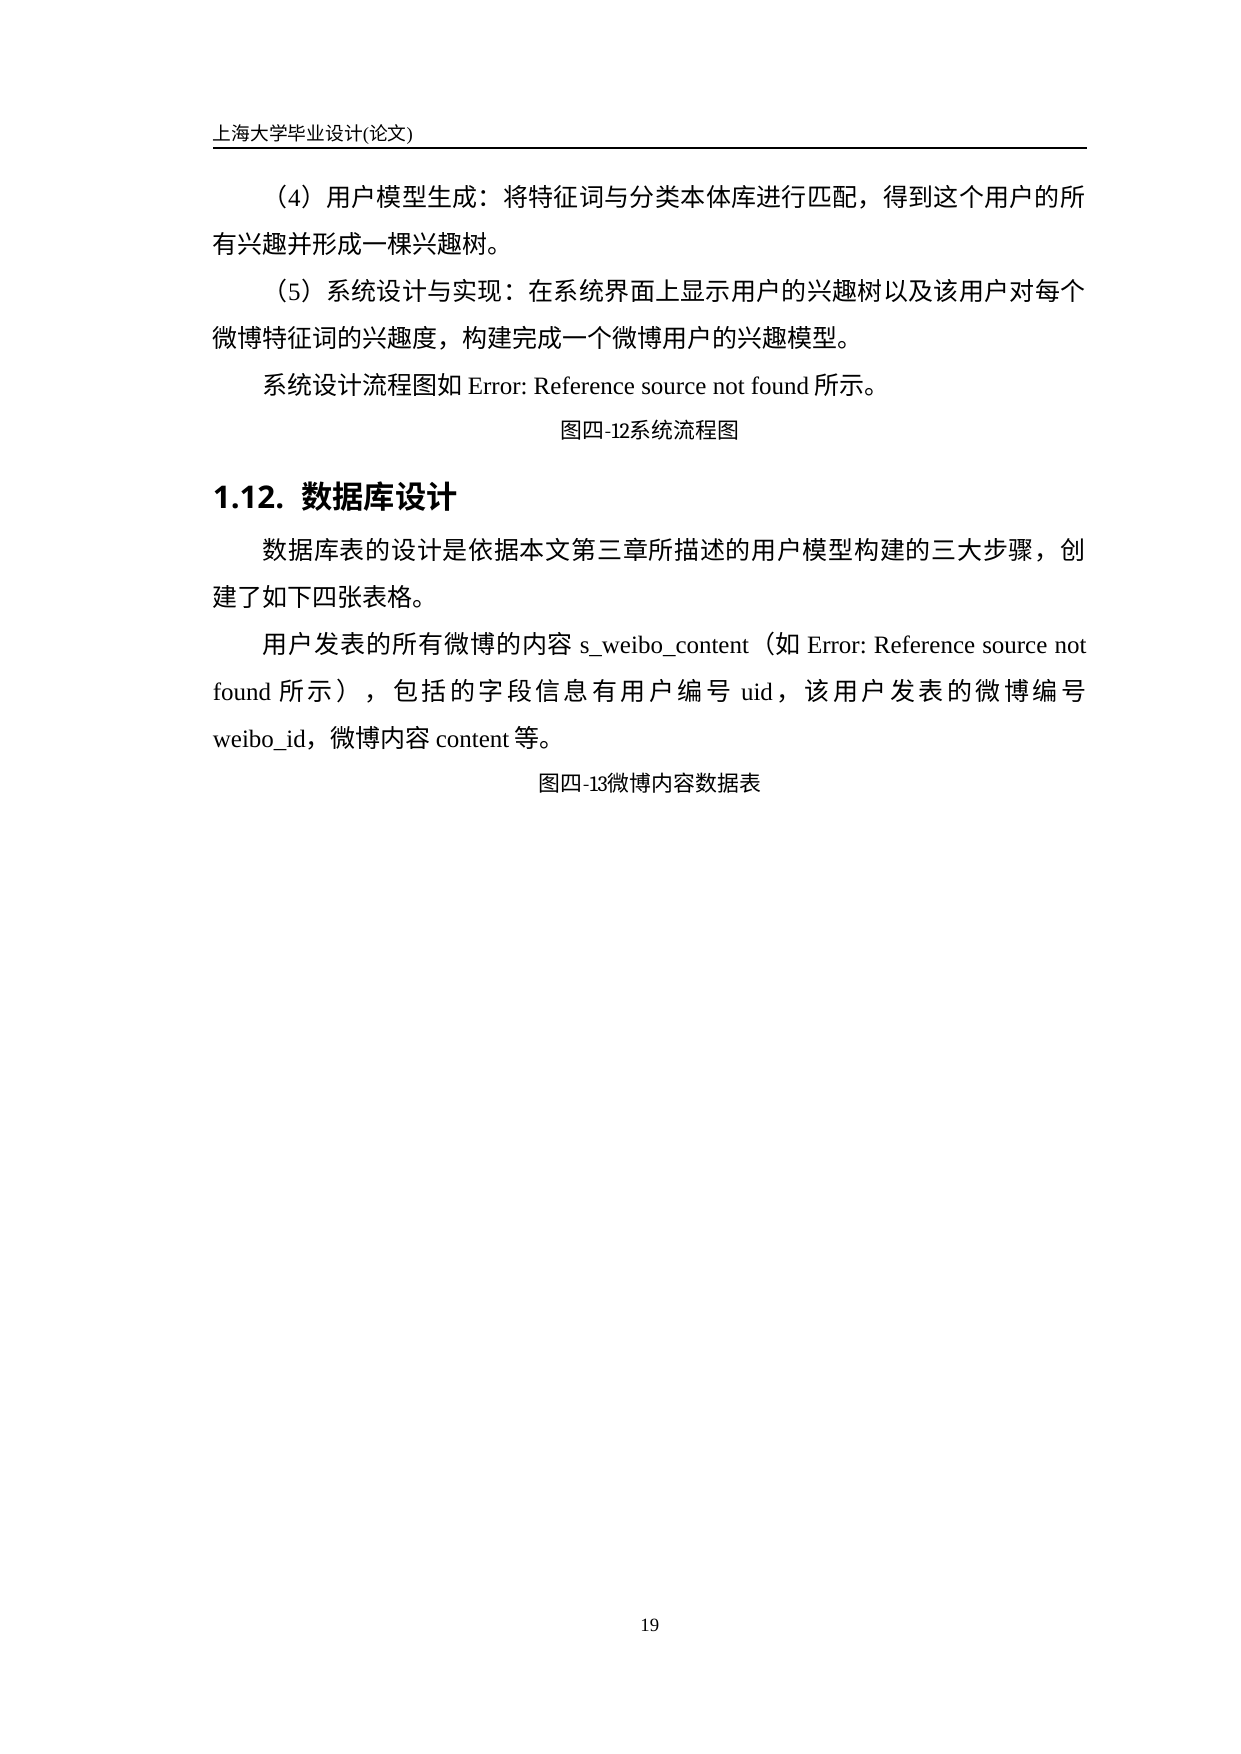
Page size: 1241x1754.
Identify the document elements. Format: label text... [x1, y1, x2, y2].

text （4）用户模型生成：将特征词与分类本体库进行匹配，得到这个用户的所有兴趣并形成一棵兴趣树。 [213, 177, 1087, 261]
text 数据库表的设计是依据本文第三章所描述的用户模型构建的三大步骤，创建了如下四张表格。 [213, 531, 1087, 614]
subtitle 数据库设计 [213, 473, 1087, 518]
text （5）系统设计与实现：在系统界面上显示用户的兴趣树以及该用户对每个微博特征词的兴趣度，构建完成一个微博用户的兴趣模型。 [213, 271, 1087, 355]
